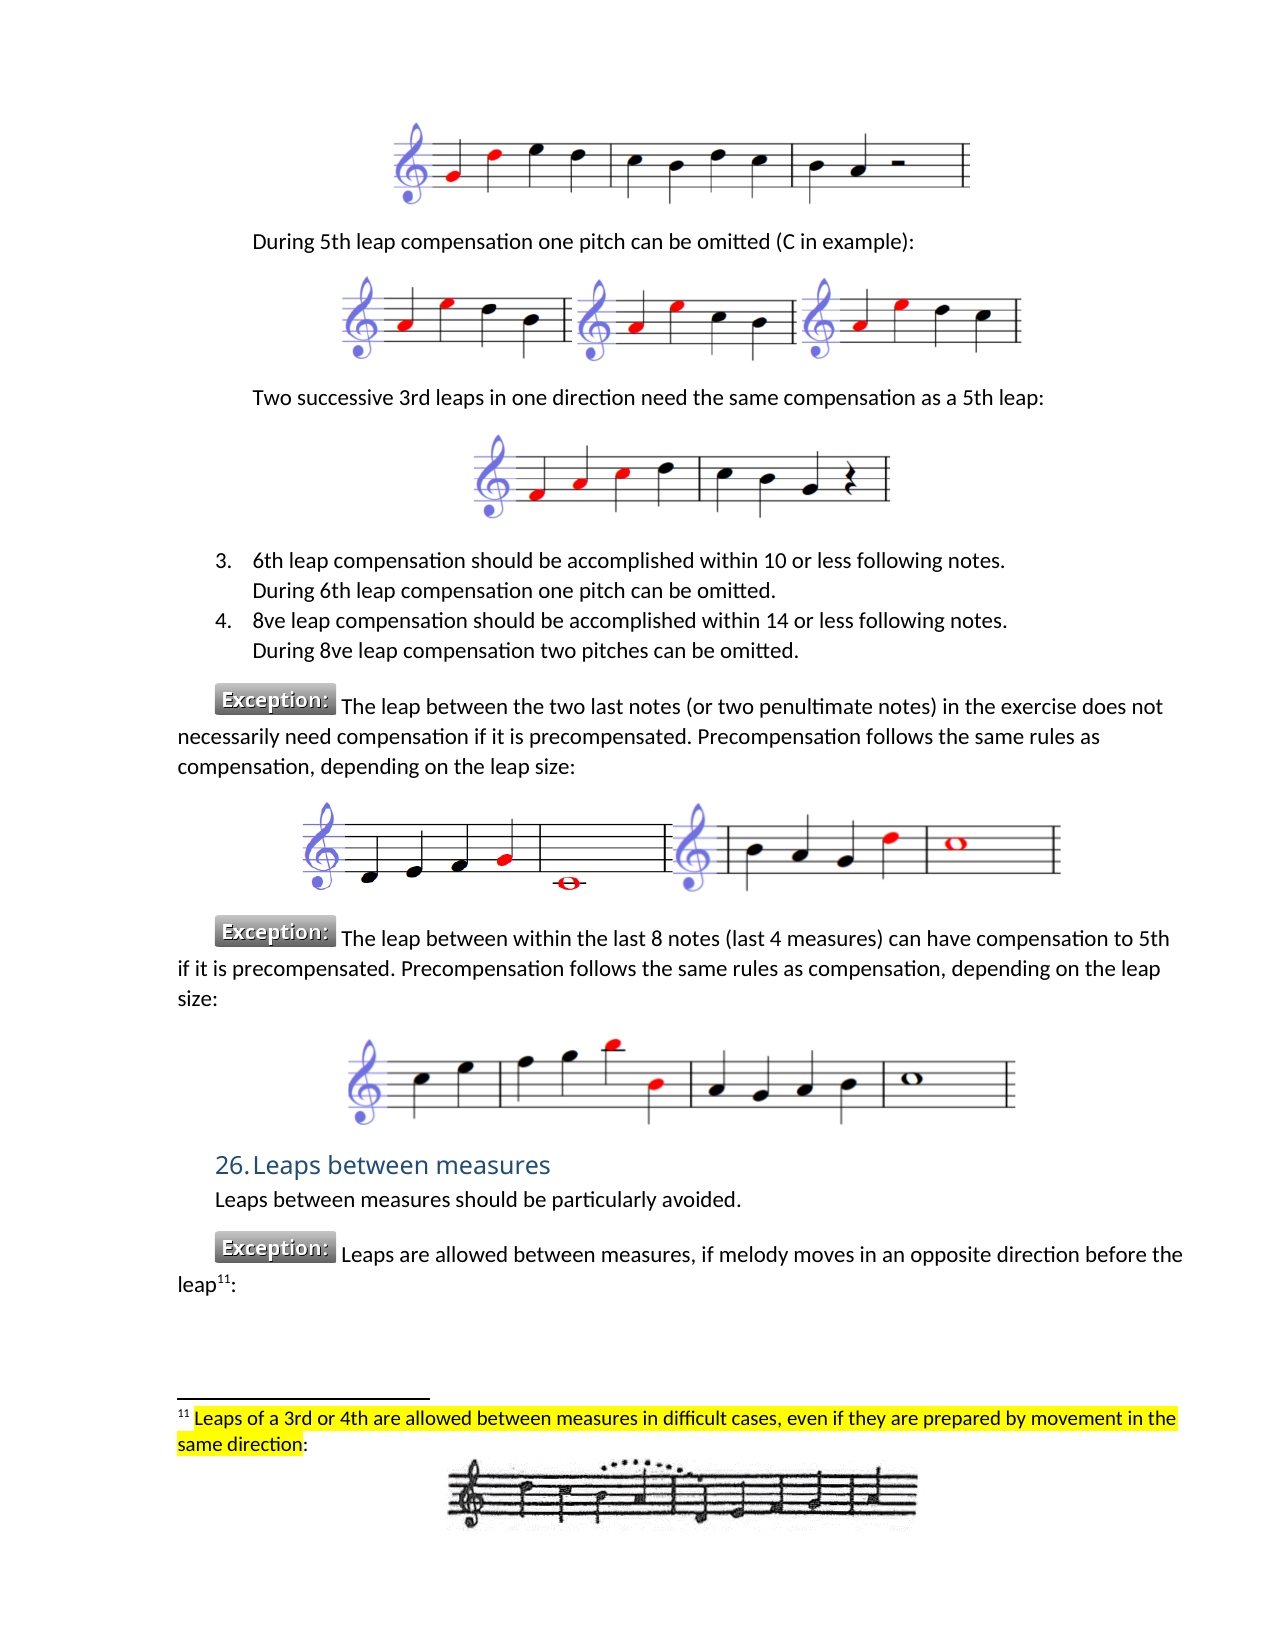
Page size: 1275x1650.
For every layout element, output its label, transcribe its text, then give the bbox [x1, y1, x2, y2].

picture [473, 430, 891, 527]
picture [342, 274, 572, 365]
text Leaps are allowed between measures, if melody moves in an opposite direction before the leap: [177, 1232, 1186, 1298]
list During 8ve leap compensation two pitches can be omitted. [252, 636, 1186, 664]
picture [214, 1231, 337, 1263]
subtitle Leaps between measures [215, 1148, 1186, 1182]
list 8ve leap compensation should be accomplished within 14 or less following notes. [215, 606, 1186, 634]
picture [348, 1031, 1016, 1129]
picture [214, 915, 337, 947]
picture [445, 1456, 918, 1532]
list 6th leap compensation should be accomplished within 10 or less following notes. [215, 546, 1186, 574]
text The leap between the two last notes (or two penultimate notes) in the exercise does not necessarily need compensation if it is precompensated. Precompensation follows the same rules as compensation, depending on the leap size: [177, 683, 1186, 780]
list Two successive 3rd leaps in one direction need the same compensation as a 5th leap: [252, 383, 1186, 411]
picture [802, 274, 1022, 365]
picture [214, 683, 337, 715]
text The leap between within the last 8 notes (last 4 measures) can have compensation to 5th if it is precompensated. Precompensation follows the same rules as compensation, depending on the leap size: [177, 916, 1186, 1012]
text Leaps between measures should be particularly avoided. [177, 1185, 1186, 1213]
picture [302, 799, 1061, 897]
picture [577, 277, 797, 365]
list During 6th leap compensation one pitch can be omitted. [252, 576, 1186, 604]
picture [393, 118, 970, 209]
list During 5th leap compensation one pitch can be omitted (C in example): [252, 227, 1186, 255]
